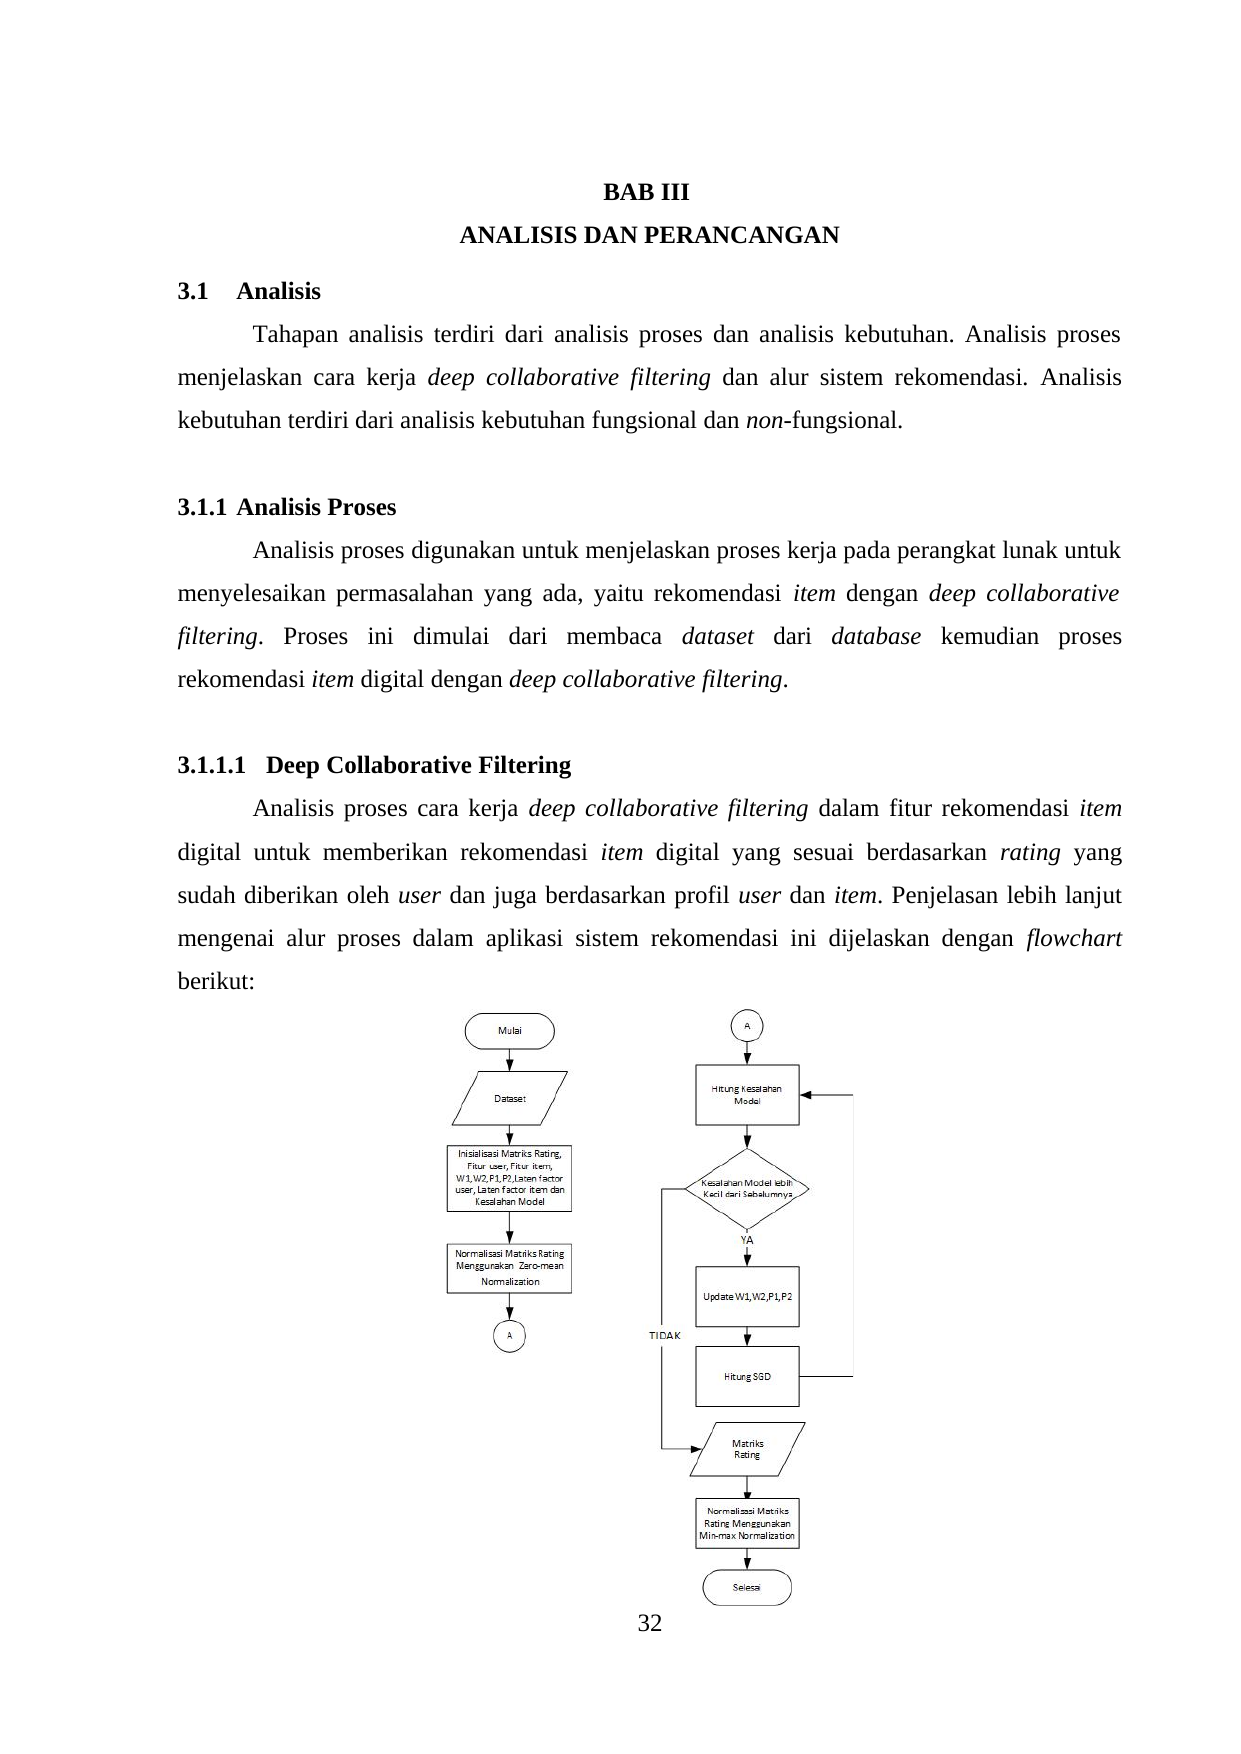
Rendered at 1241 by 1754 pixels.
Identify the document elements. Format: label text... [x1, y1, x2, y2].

subtitle Deep Collaborative Filtering [177, 750, 1122, 779]
text Analisis proses digunakan untuk menjelaskan proses kerja pada perangkat lunak untuk menyelesaikan permasalahan yang ada, yaitu rekomendasi item dengan deep collaborative filtering. Proses ini dimulai dari membaca dataset dari database kemudian proses rekomendasi item digital dengan deep collaborative filtering. [177, 535, 1122, 693]
picture [446, 1009, 854, 1606]
subtitle Analisis [177, 276, 1122, 305]
subtitle Analisis Proses [177, 492, 1122, 520]
text Analisis proses cara kerja deep collaborative filtering dalam fitur rekomendasi item digital untuk memberikan rekomendasi item digital yang sesuai berdasarkan rating yang sudah diberikan oleh user dan juga berdasarkan profil user dan item. Penjelasan lebih lanjut mengenai alur proses dalam aplikasi sistem rekomendasi ini dijelaskan dengan flowchart berikut: [177, 793, 1122, 995]
subtitle BAB III ANALISIS DAN PERANCANGAN [177, 177, 1122, 249]
text Tahapan analisis terdiri dari analisis proses dan analisis kebutuhan. Analisis proses menjelaskan cara kerja deep collaborative filtering dan alur sistem rekomendasi. Analisis kebutuhan terdiri dari analisis kebutuhan fungsional dan non-fungsional. [177, 319, 1122, 434]
